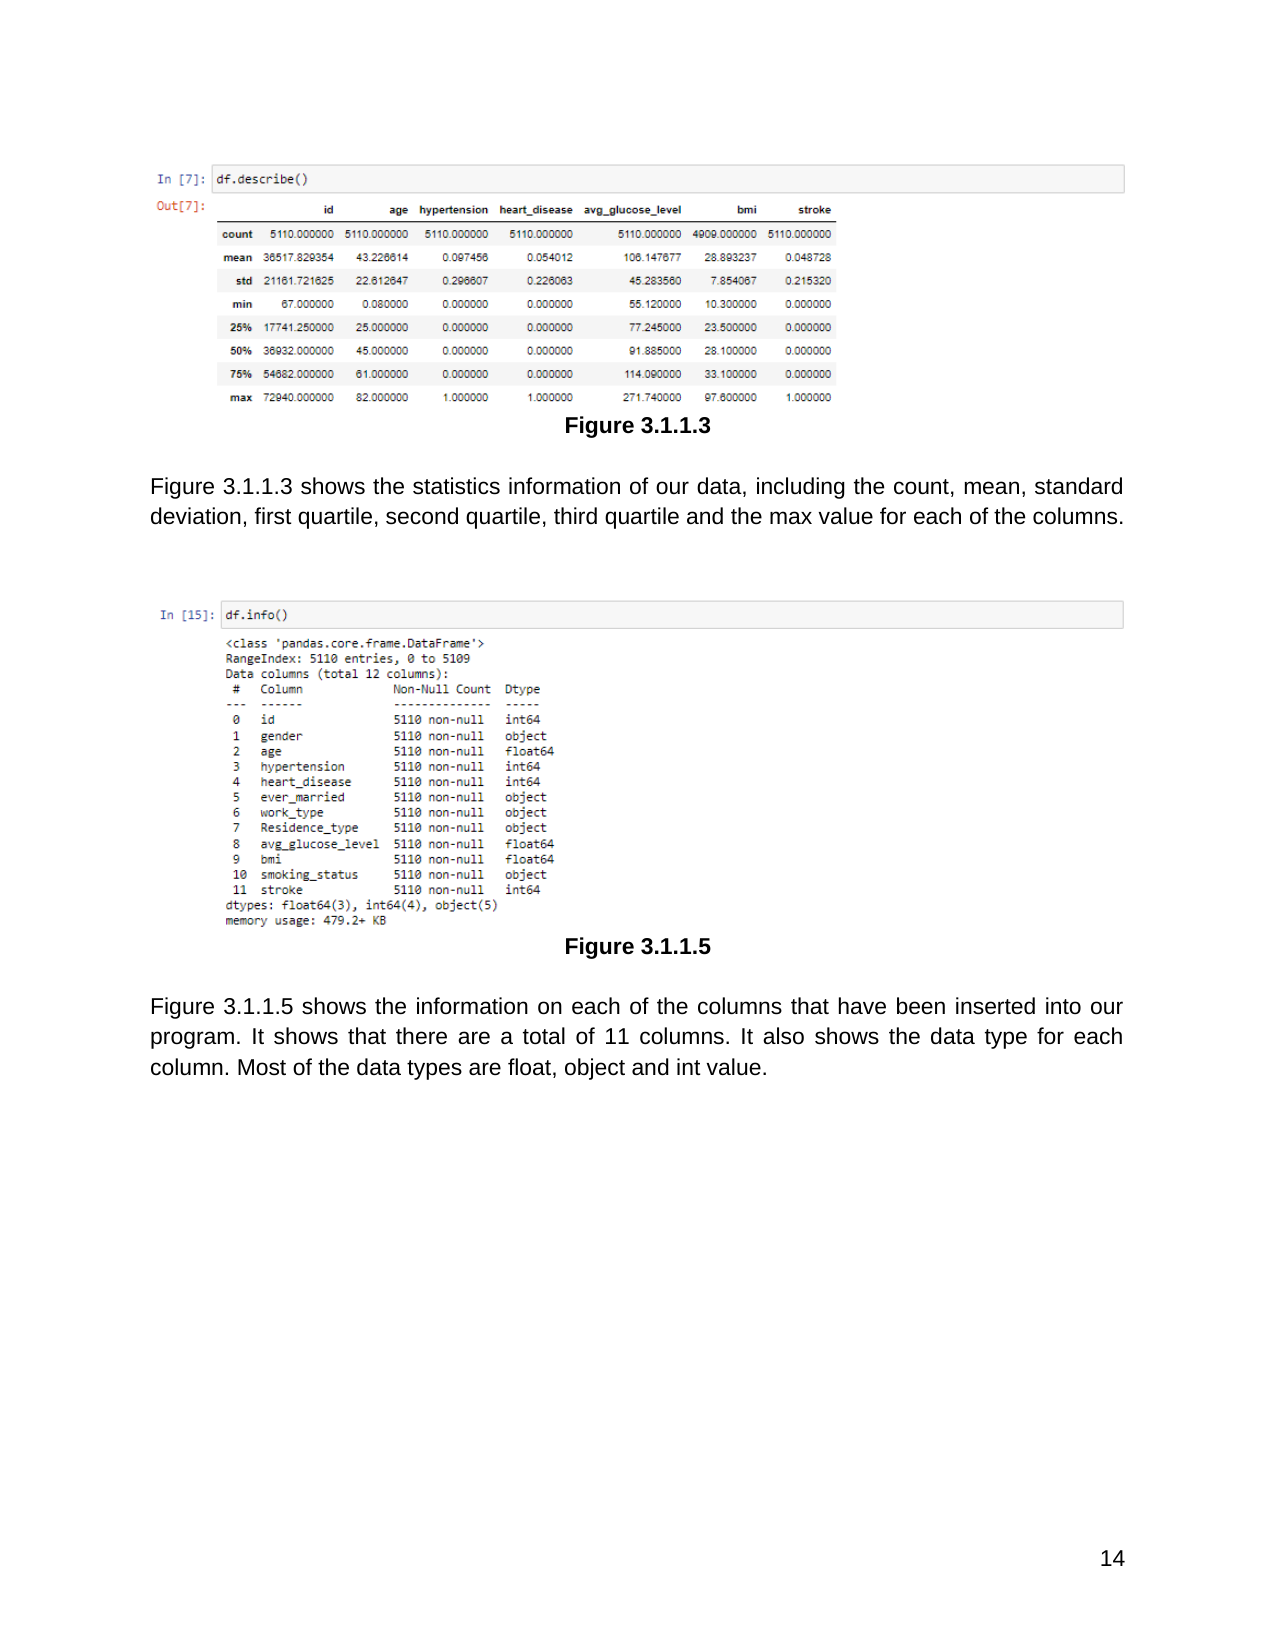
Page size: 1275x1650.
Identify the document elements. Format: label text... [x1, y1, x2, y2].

text Figure 3.1.1.5 shows the information on each of the columns that have been inserted into our program. It shows that there are a total of 11 columns. It also shows the data type for each column. Most of the data types are float, object and int value. [150, 993, 1125, 1080]
text Figure 3.1.1.3 [150, 412, 1125, 438]
picture [150, 593, 1125, 929]
text Figure 3.1.1.3 shows the statistics information of our data, including the count, mean, standard deviation, first quartile, second quartile, third quartile and the max value for each of the columns. [150, 473, 1125, 529]
text Figure 3.1.1.5 [150, 933, 1125, 959]
picture [150, 150, 1125, 409]
